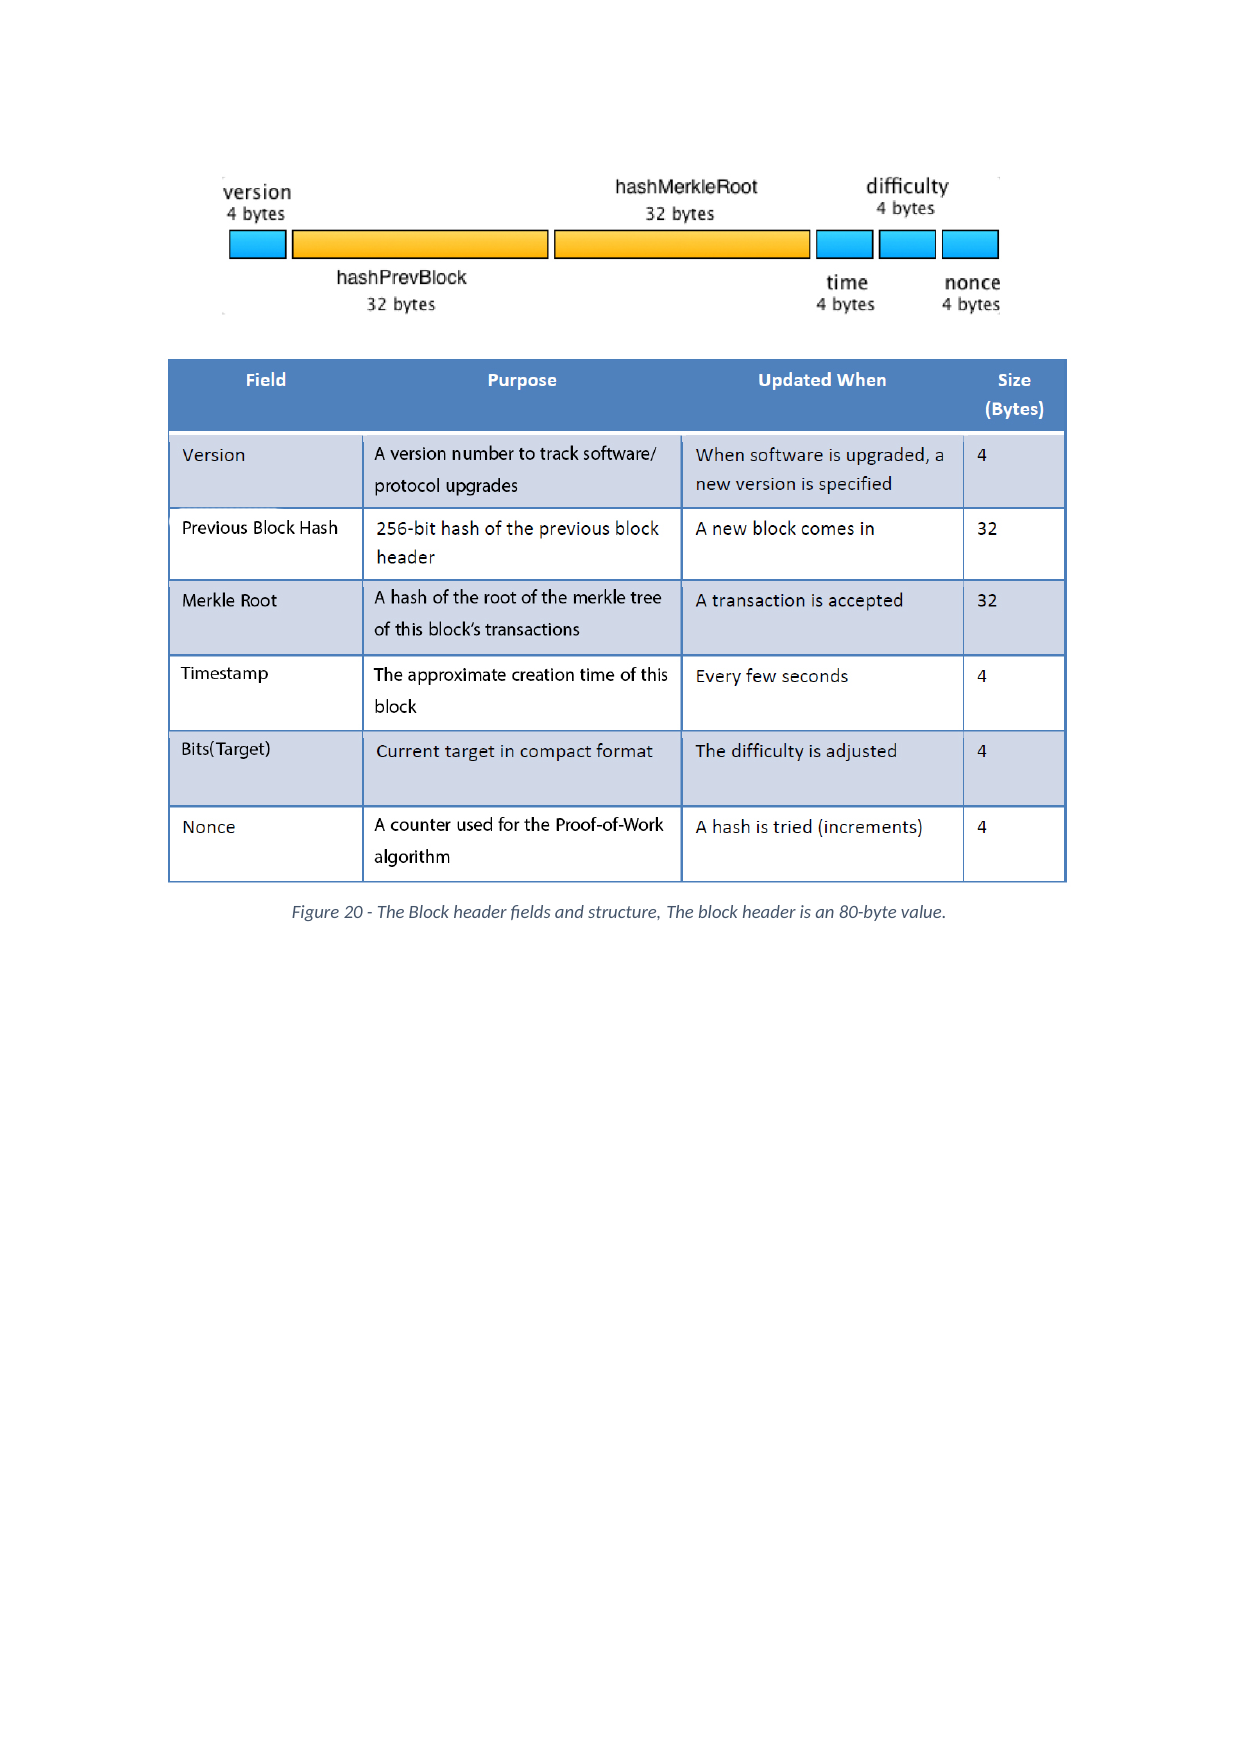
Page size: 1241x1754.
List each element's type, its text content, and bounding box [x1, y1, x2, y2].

picture [151, 150, 1089, 900]
text Figure 19 - The Block header fields and structure, The block header is an 80-byte value. [150, 900, 1090, 923]
